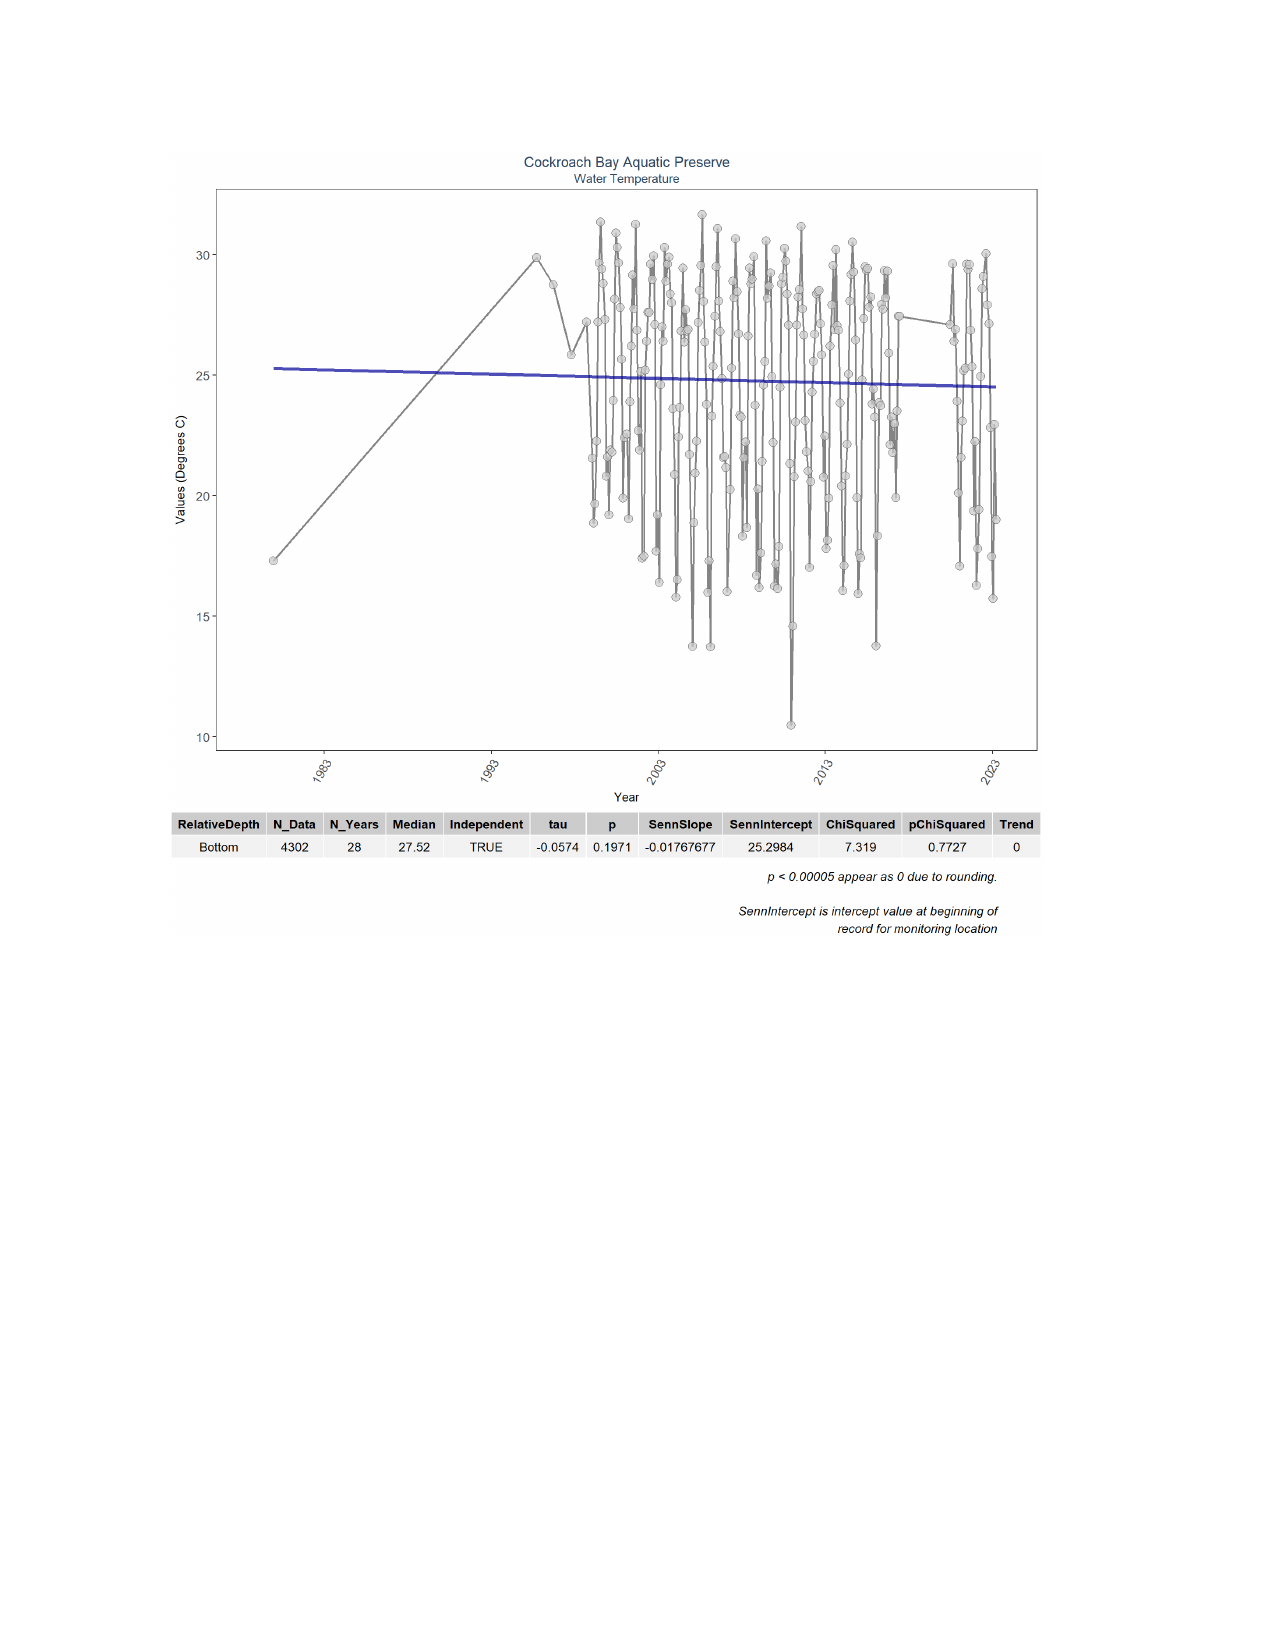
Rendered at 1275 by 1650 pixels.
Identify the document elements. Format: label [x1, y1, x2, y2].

picture [168, 150, 1044, 938]
